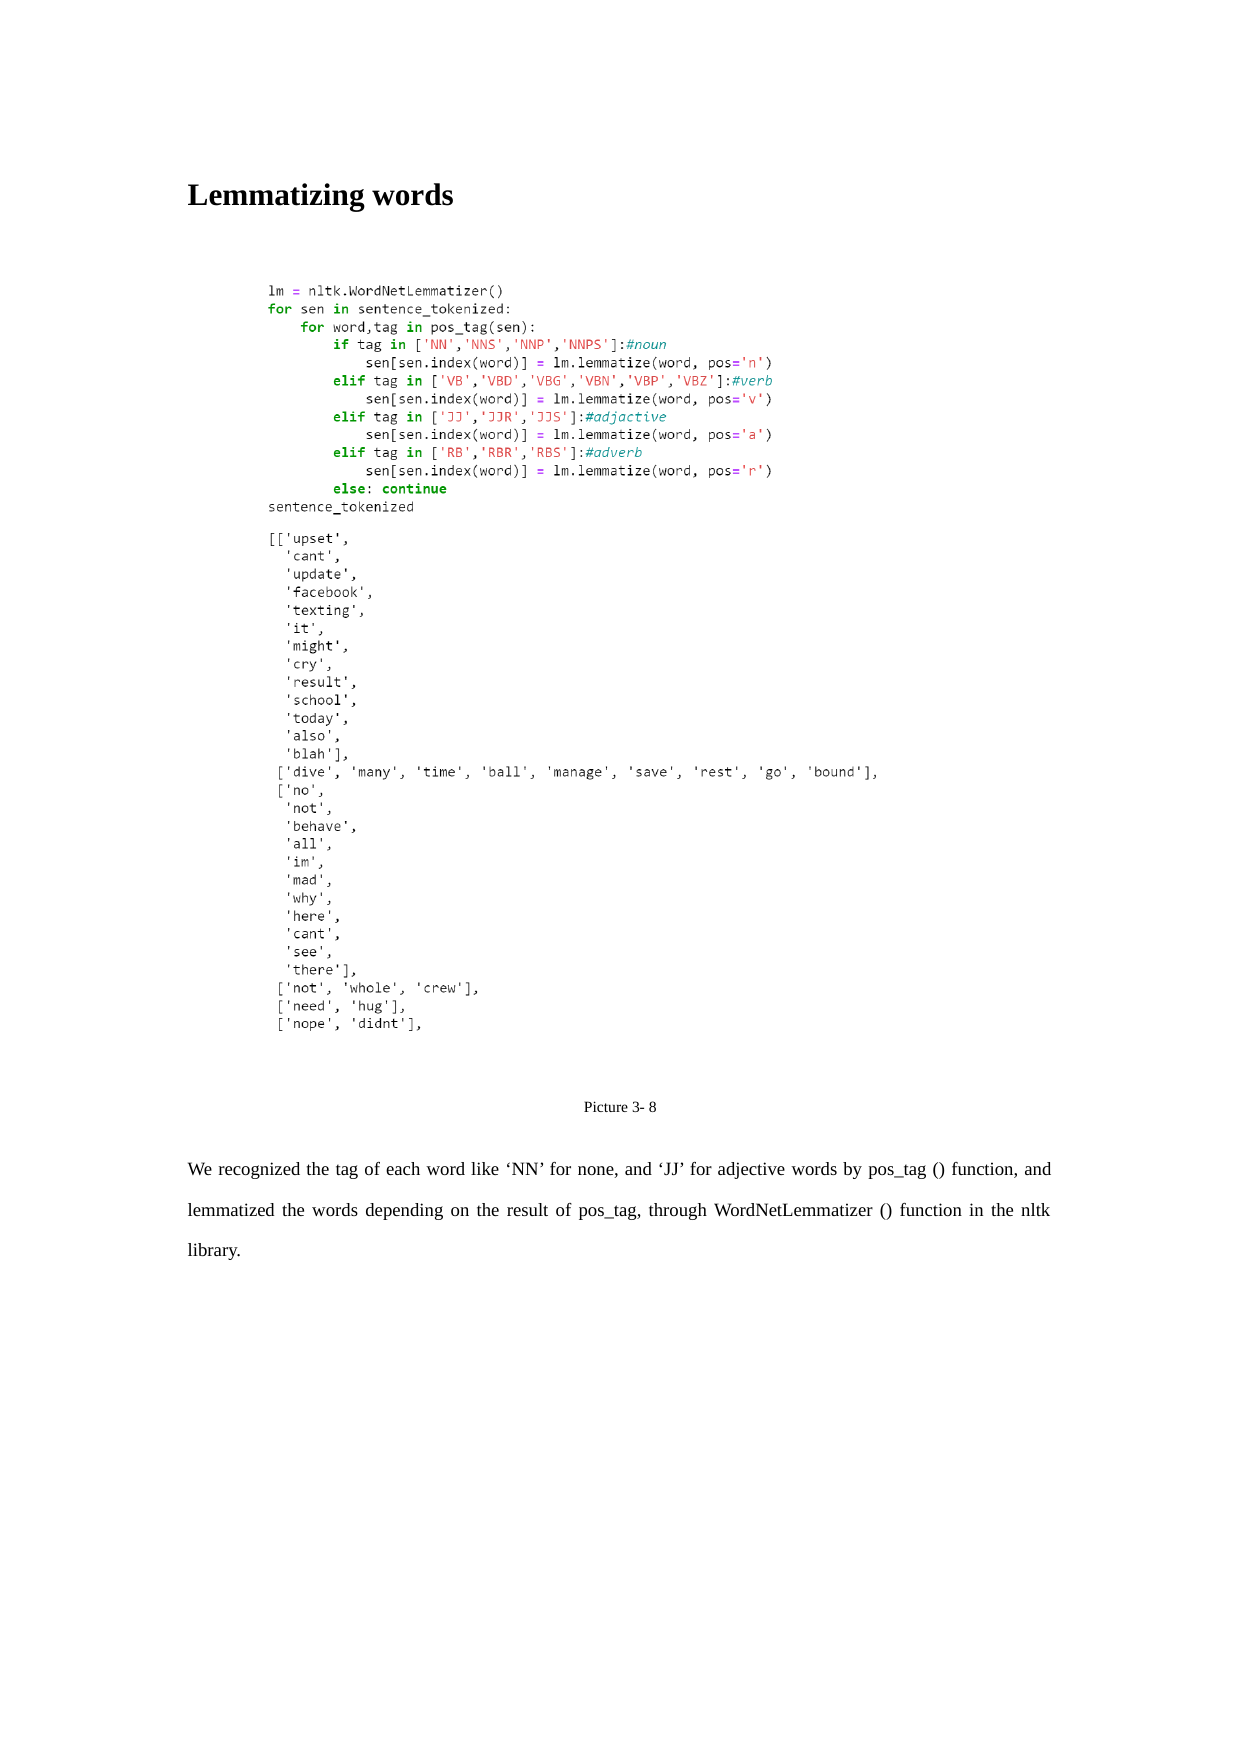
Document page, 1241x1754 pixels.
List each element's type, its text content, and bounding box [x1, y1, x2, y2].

text We recognized the tag of each word like ‘NN’ for none, and ‘JJ’ for adjective words by pos_tag () function, and lemmatized the words depending on the result of pos_tag, through WordNetLemmatizer () function in the nltk library. [187, 1152, 1053, 1266]
subtitle Lemmatizing words [187, 162, 1053, 227]
text Picture 3- 8 [187, 1091, 1053, 1123]
picture [268, 280, 972, 1033]
